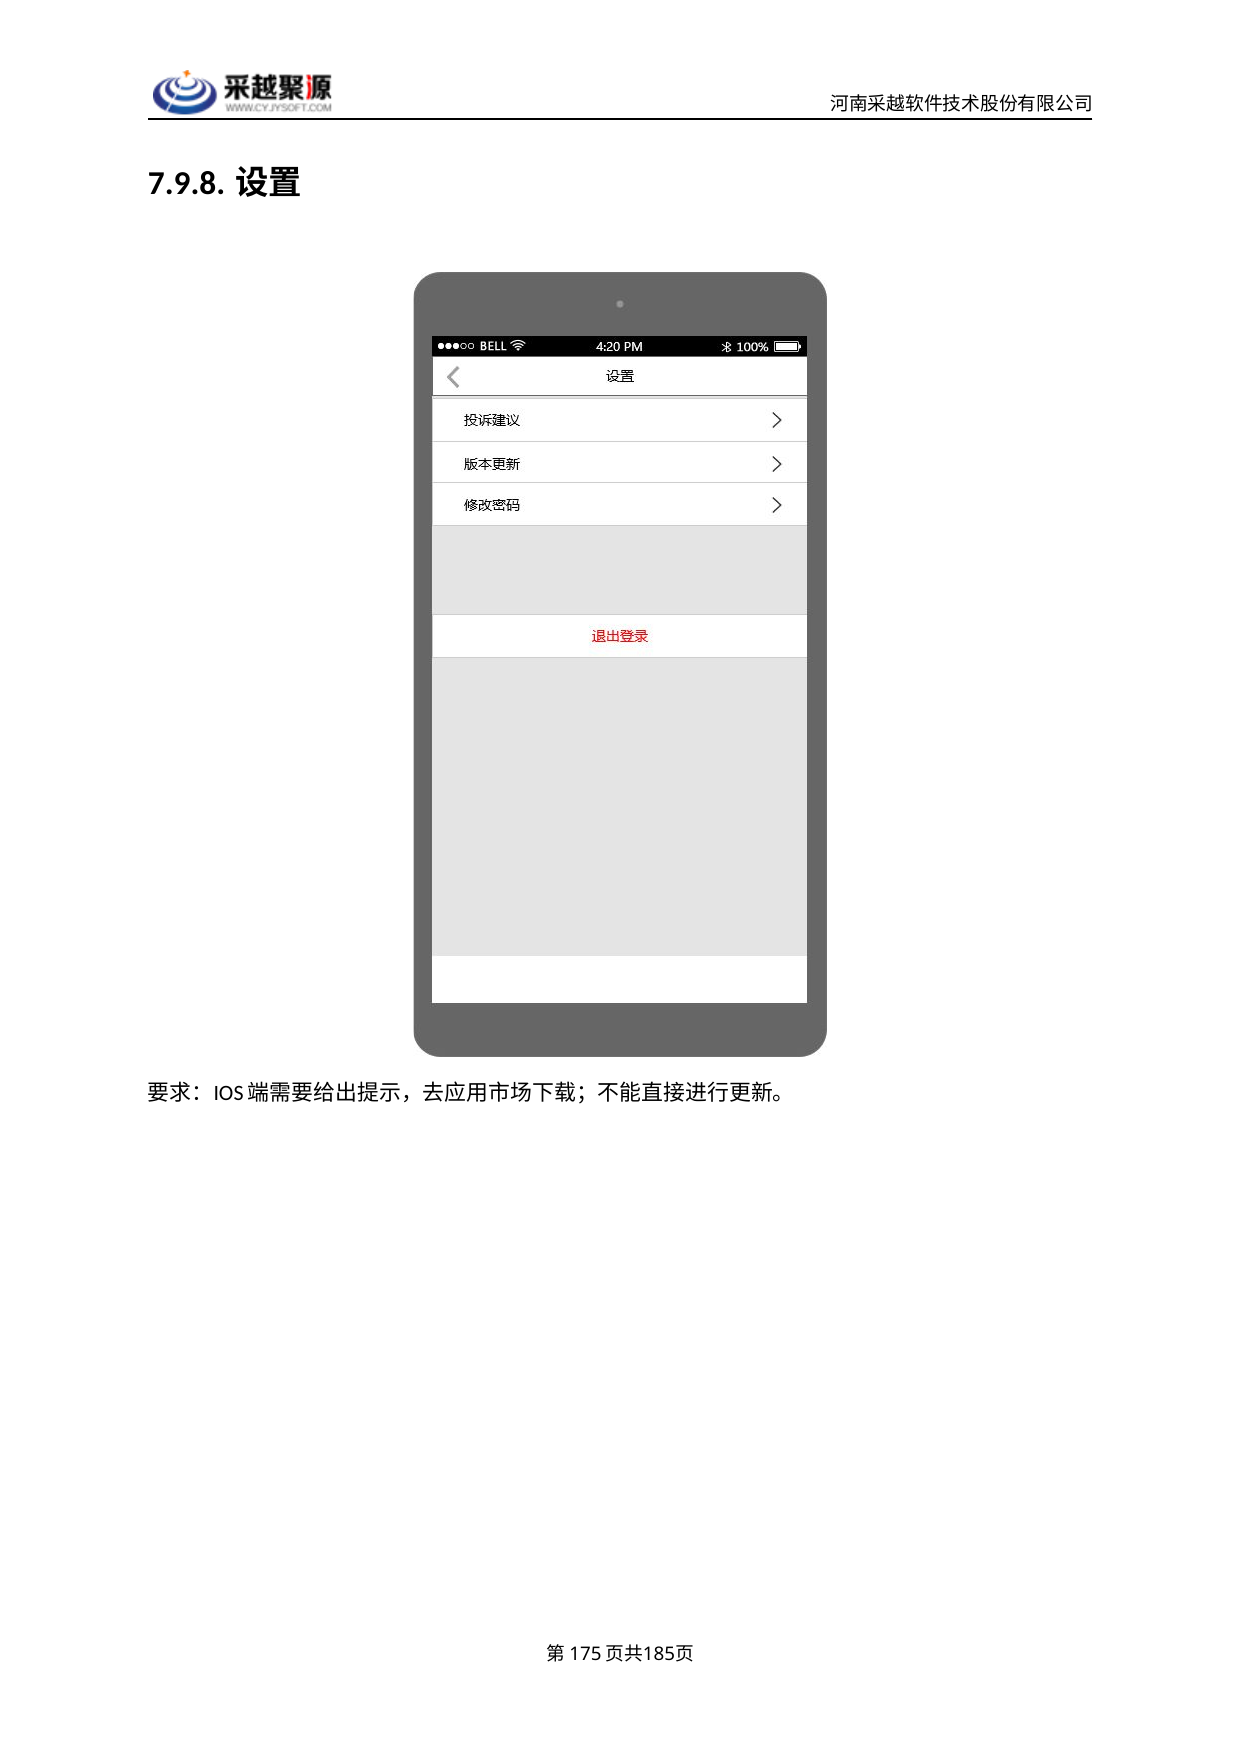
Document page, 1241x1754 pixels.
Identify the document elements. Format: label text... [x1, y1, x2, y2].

text 要求：IOS端需要给出提示，去应用市场下载；不能直接进行更新。 [148, 1060, 1092, 1121]
subtitle 设置 [148, 149, 1092, 210]
picture [413, 272, 827, 1057]
picture [153, 70, 333, 118]
